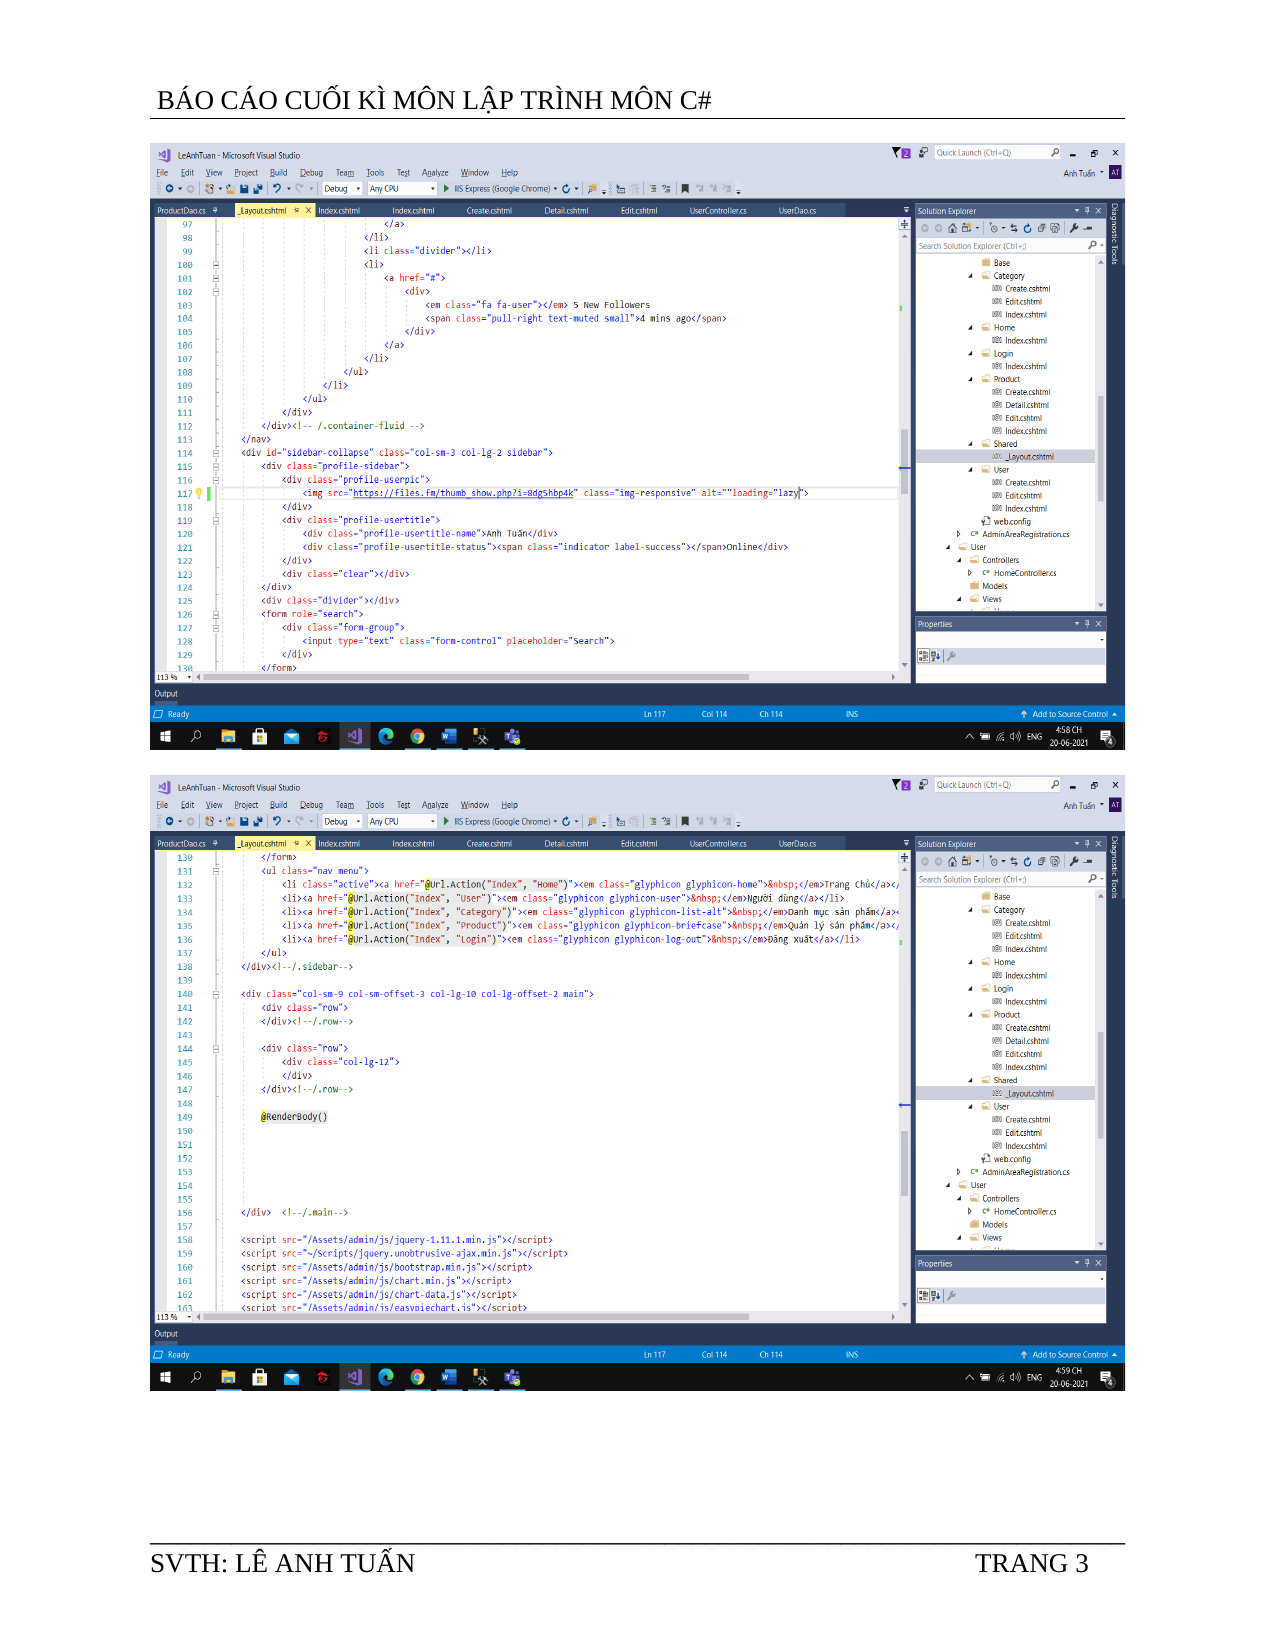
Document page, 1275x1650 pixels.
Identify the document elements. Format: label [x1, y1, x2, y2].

picture [150, 775, 1125, 1391]
picture [150, 143, 1125, 750]
